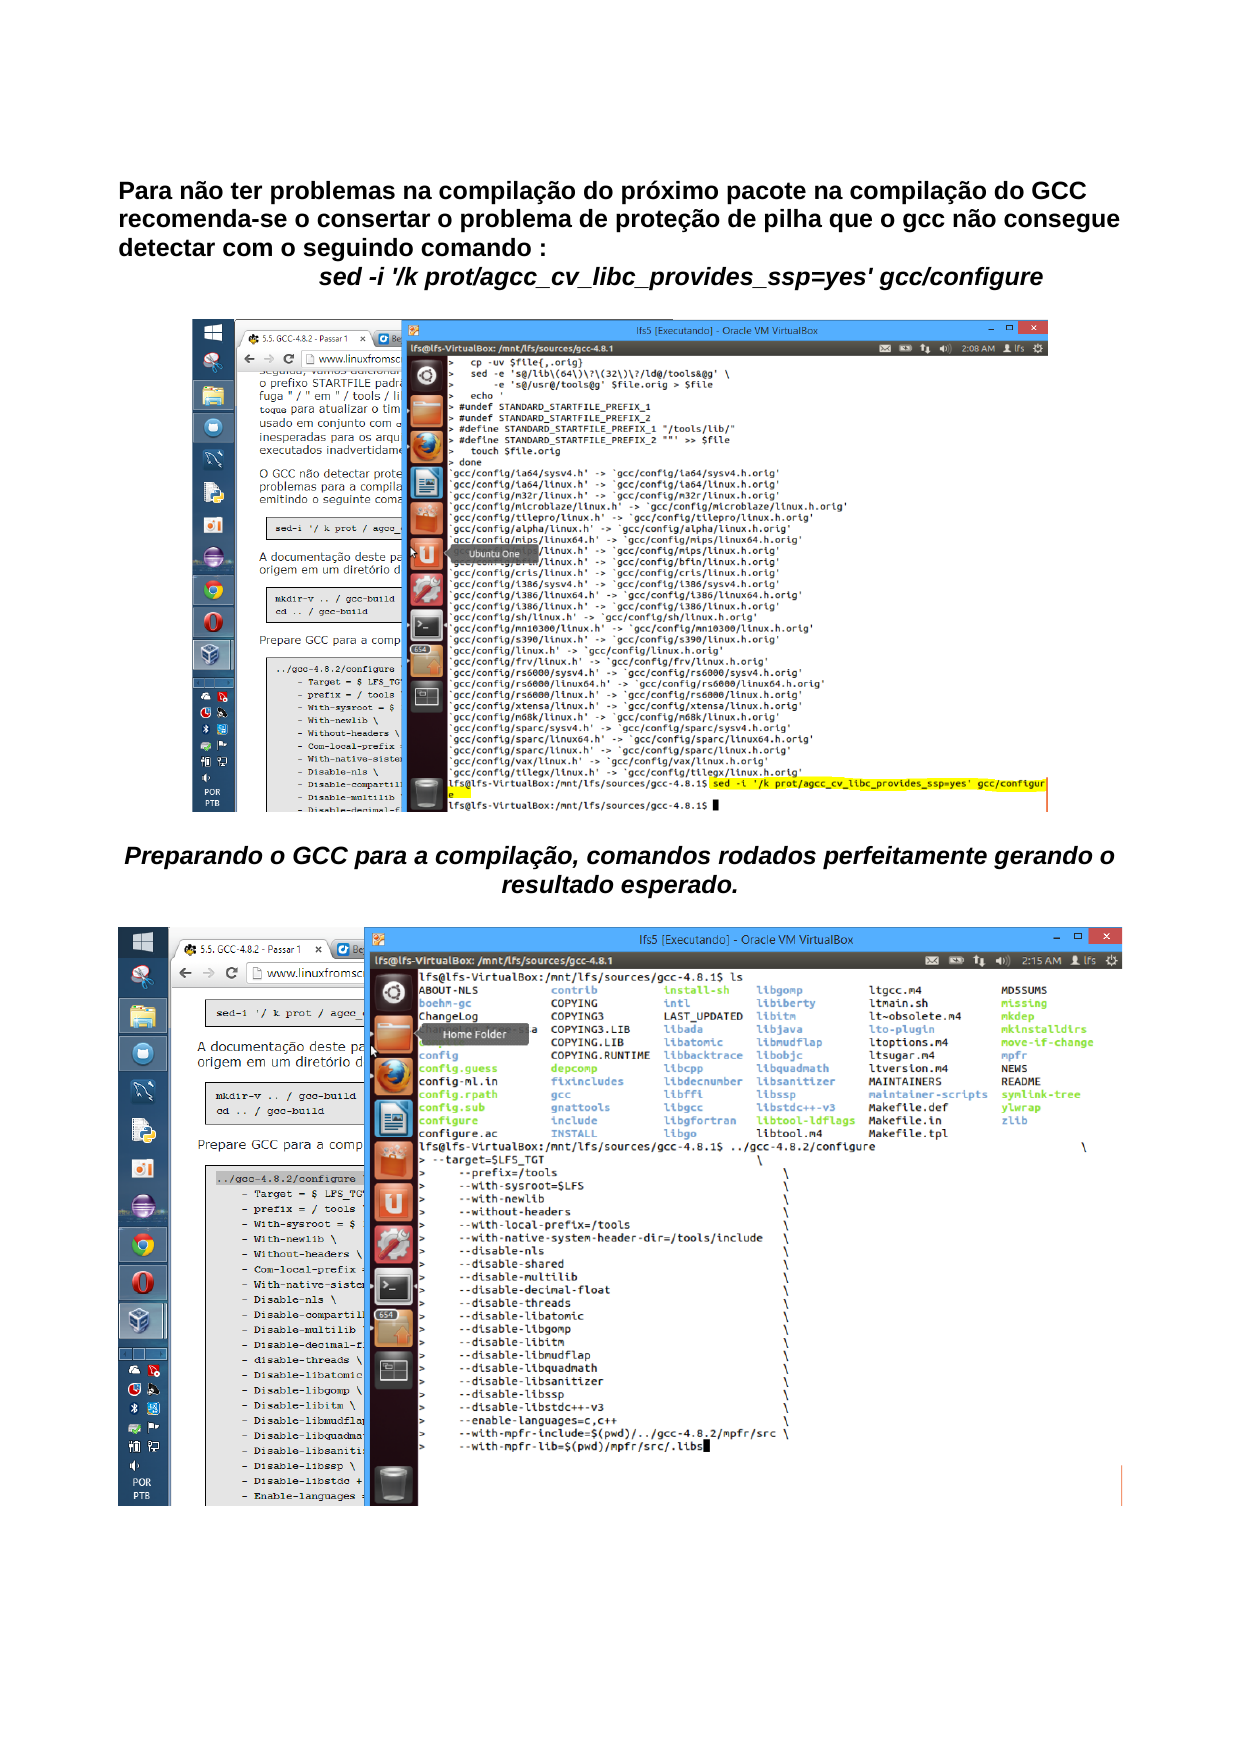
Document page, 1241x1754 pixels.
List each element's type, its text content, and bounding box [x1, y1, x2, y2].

text Preparando o GCC para a compilação, comandos rodados perfeitamente gerando o resultado esperado. [118, 841, 1122, 898]
picture [118, 927, 1123, 1506]
text sed -i '/k prot/agcc_cv_libc_provides_ssp=yes' gcc/configure [118, 262, 1122, 291]
picture [192, 319, 1048, 812]
text Para não ter problemas na compilação do próximo pacote na compilação do GCC recomenda-se o consertar o problema de proteção de pilha que o gcc não consegue detectar com o seguindo comando : [118, 176, 1122, 262]
